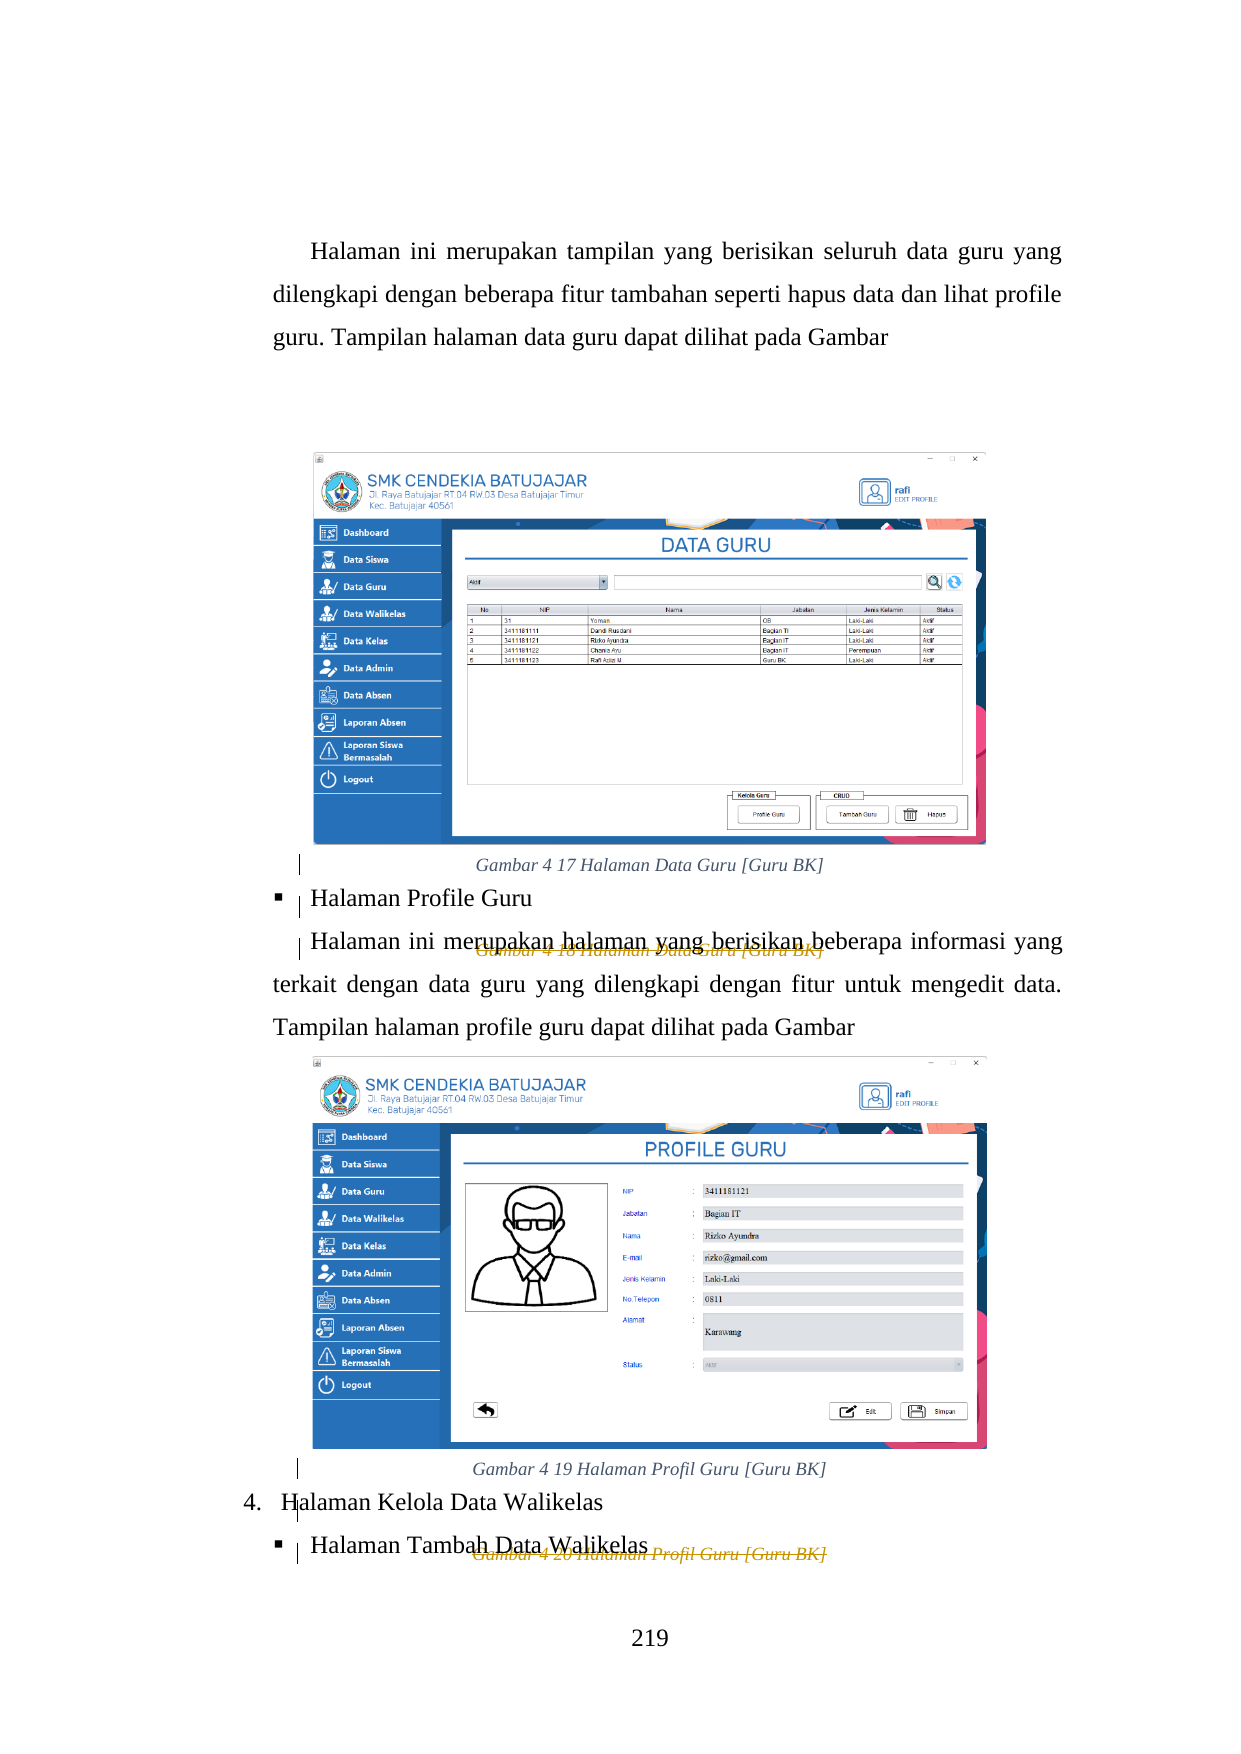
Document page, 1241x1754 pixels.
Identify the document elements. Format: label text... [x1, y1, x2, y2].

text Halaman ini merupakan halaman yang berisikan beberapa informasi yang terkait dengan data guru yang dilengkapi dengan fitur untuk mengedit data. Tampilan halaman profile guru dapat dilihat pada Gambar [273, 926, 1063, 1041]
list Halaman Kelola Data Walikelas [243, 1487, 1063, 1516]
list Halaman Profile Guru [273, 883, 1063, 912]
list Halaman Tambah Data Walikelas [273, 1530, 1063, 1559]
picture [313, 452, 986, 845]
text Halaman ini merupakan tampilan yang berisikan seluruh data guru yang dilengkapi dengan beberapa fitur tambahan seperti hapus data dan lihat profile guru. Tampilan halaman data guru dapat dilihat pada Gambar [273, 236, 1063, 351]
picture [312, 1056, 987, 1449]
